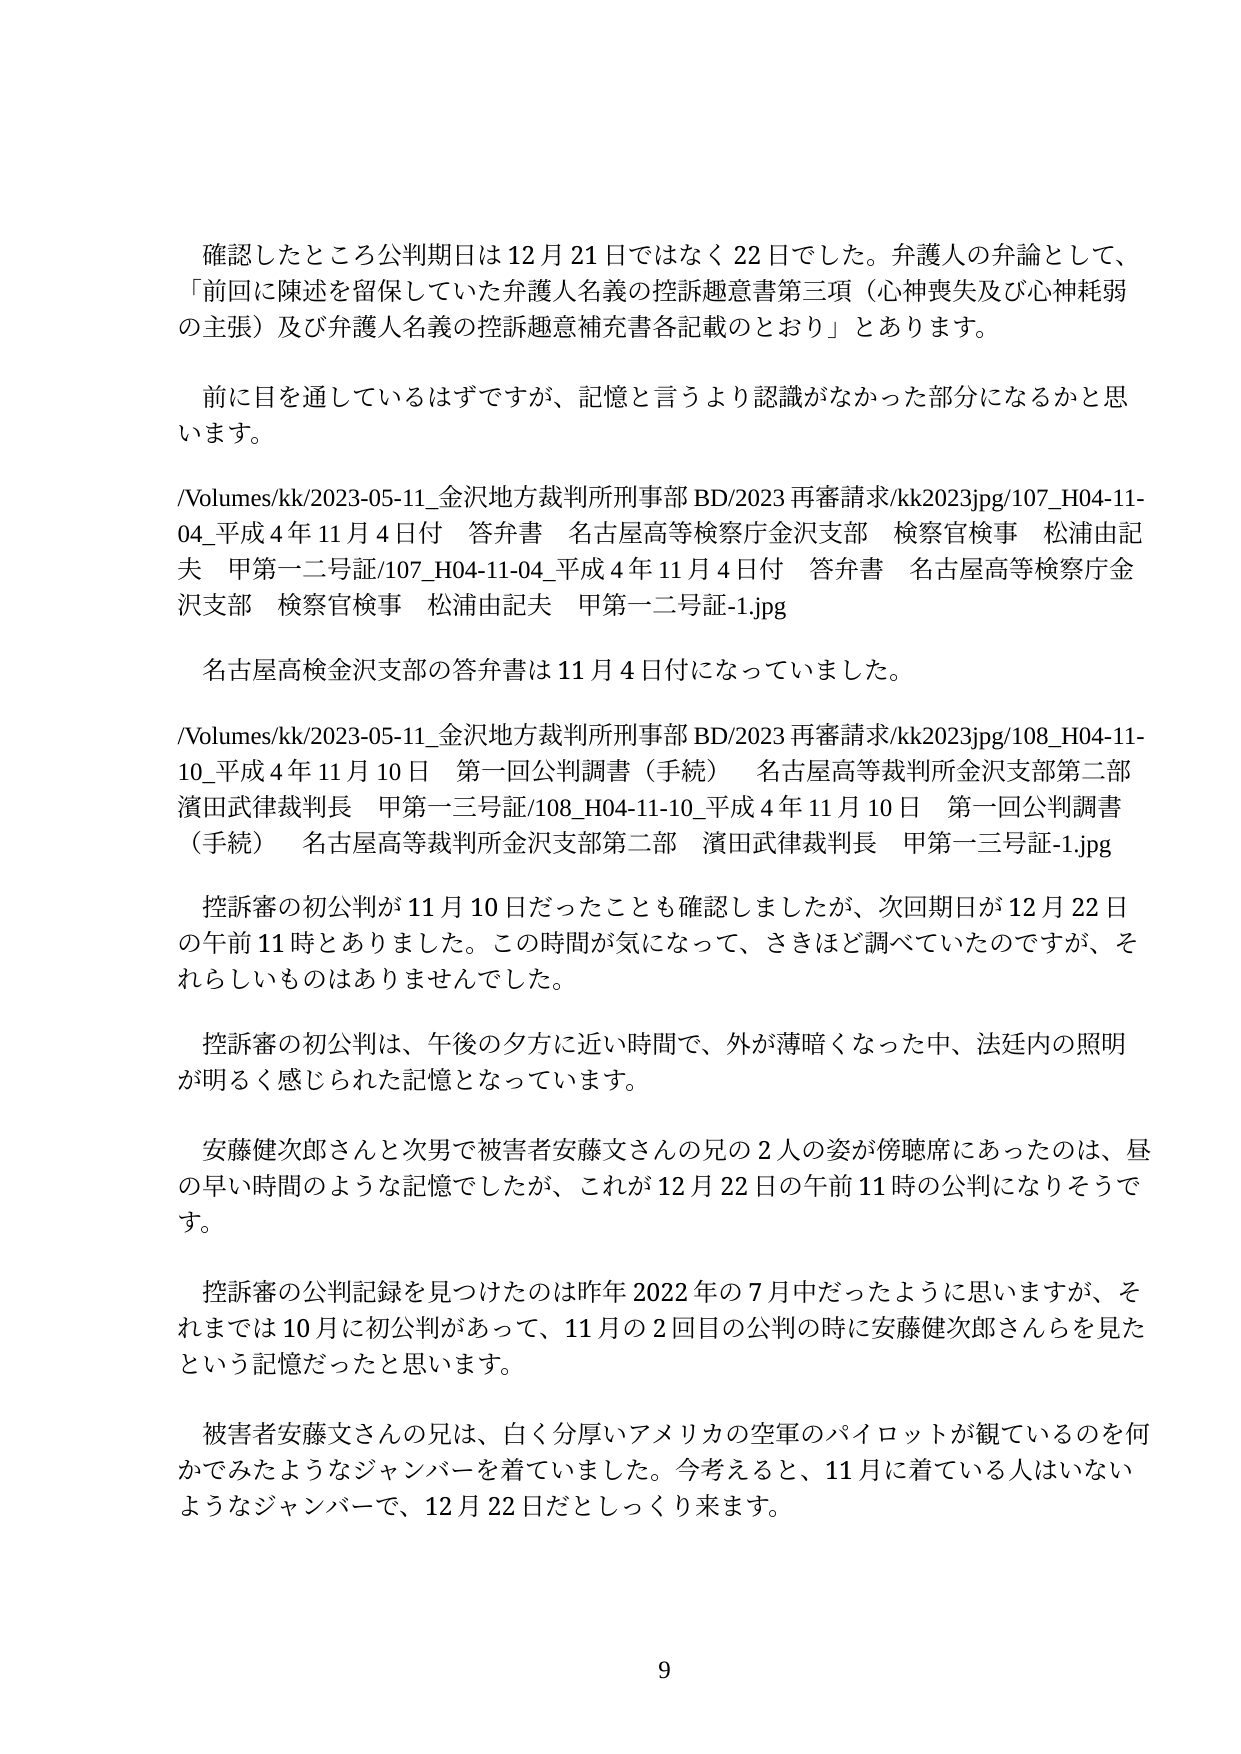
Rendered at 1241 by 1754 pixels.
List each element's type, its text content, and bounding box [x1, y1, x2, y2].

text 前に目を通しているはずですが、記憶と言うより認識がなかった部分になるかと思います。 [177, 377, 1152, 449]
text /Volumes/kk/2023-05-11_金沢地方裁判所刑事部BD/2023再審請求/kk2023jpg/107_H04-11-04_平成4年11月4日付 答弁書 名古屋高等検察庁金沢支部 検察官検事 松浦由記夫 甲第一二号証/107_H04-11-04_平成4年11月4日付 答弁書 名古屋高等検察庁金沢支部 検察官検事 松浦由記夫 甲第一二号証-1.jpg [177, 478, 1152, 622]
text 控訴審の公判記録を見つけたのは昨年2022年の7月中だったように思いますが、それまでは10月に初公判があって、11月の2回目の公判の時に安藤健次郎さんらを見たという記憶だったと思います。 [177, 1273, 1152, 1381]
text 確認したところ公判期日は12月21日ではなく22日でした。弁護人の弁論として、「前回に陳述を留保していた弁護人名義の控訴趣意書第三項（心神喪失及び心神耗弱の主張）及び弁護人名義の控訴趣意補充書各記載のとおり」とあります。 [177, 236, 1152, 343]
text 控訴審の初公判は、午後の夕方に近い時間で、外が薄暗くなった中、法廷内の照明が明るく感じられた記憶となっています。 [177, 1025, 1152, 1097]
text 安藤健次郎さんと次男で被害者安藤文さんの兄の2人の姿が傍聴席にあったのは、昼の早い時間のような記憶でしたが、これが12月22日の午前11時の公判になりそうです。 [177, 1131, 1152, 1239]
text 控訴審の初公判が11月10日だったことも確認しましたが、次回期日が12月22日の午前11時とありました。この時間が気になって、さきほど調べていたのですが、それらしいものはありませんでした。 [177, 888, 1152, 996]
text /Volumes/kk/2023-05-11_金沢地方裁判所刑事部BD/2023再審請求/kk2023jpg/108_H04-11-10_平成4年11月10日 第一回公判調書（手続） 名古屋高等裁判所金沢支部第二部 濱田武律裁判長 甲第一三号証/108_H04-11-10_平成4年11月10日 第一回公判調書（手続） 名古屋高等裁判所金沢支部第二部 濱田武律裁判長 甲第一三号証-1.jpg [177, 715, 1152, 859]
text 名古屋高検金沢支部の答弁書は11月4日付になっていました。 [177, 651, 1152, 687]
text 被害者安藤文さんの兄は、白く分厚いアメリカの空軍のパイロットが観ているのを何かでみたようなジャンバーを着ていました。今考えると、11月に着ている人はいないようなジャンバーで、12月22日だとしっくり来ます。 [177, 1415, 1152, 1523]
